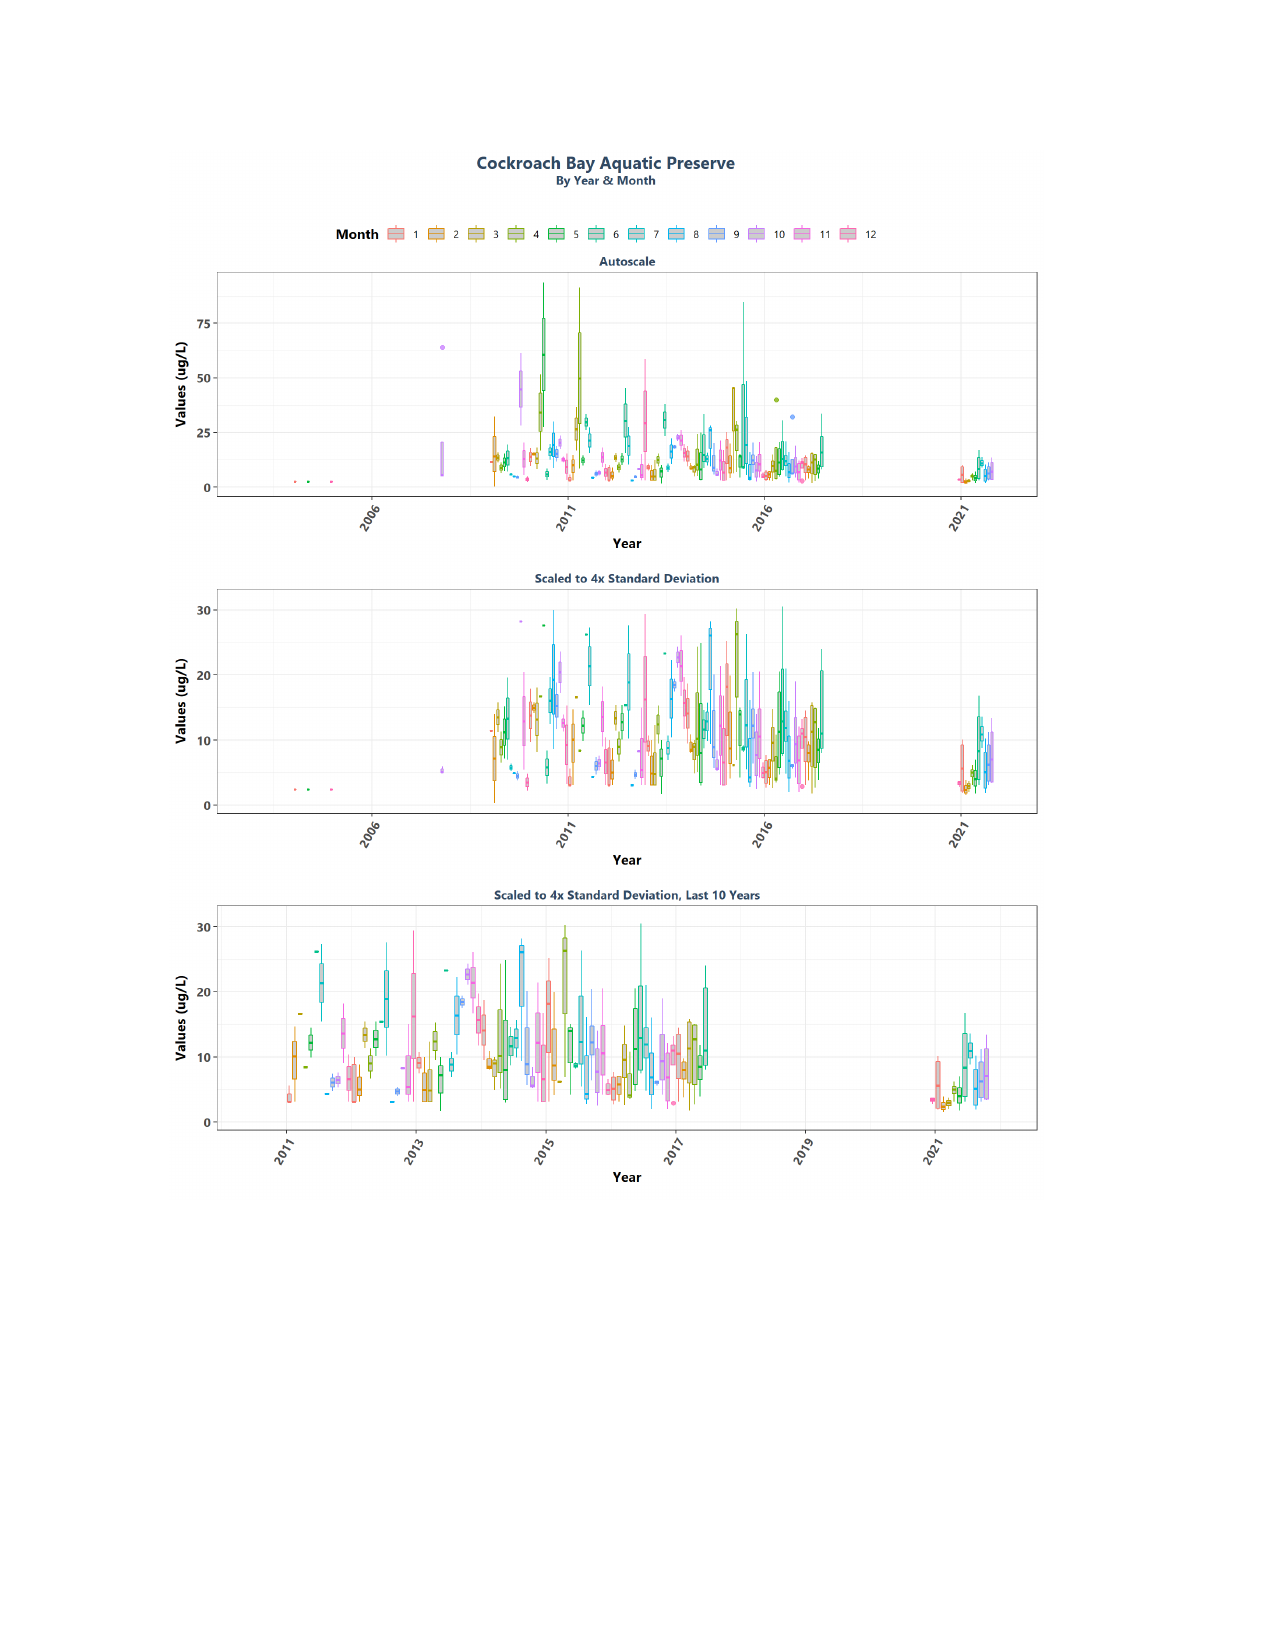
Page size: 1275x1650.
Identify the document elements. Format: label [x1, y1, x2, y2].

picture [168, 150, 1044, 1200]
